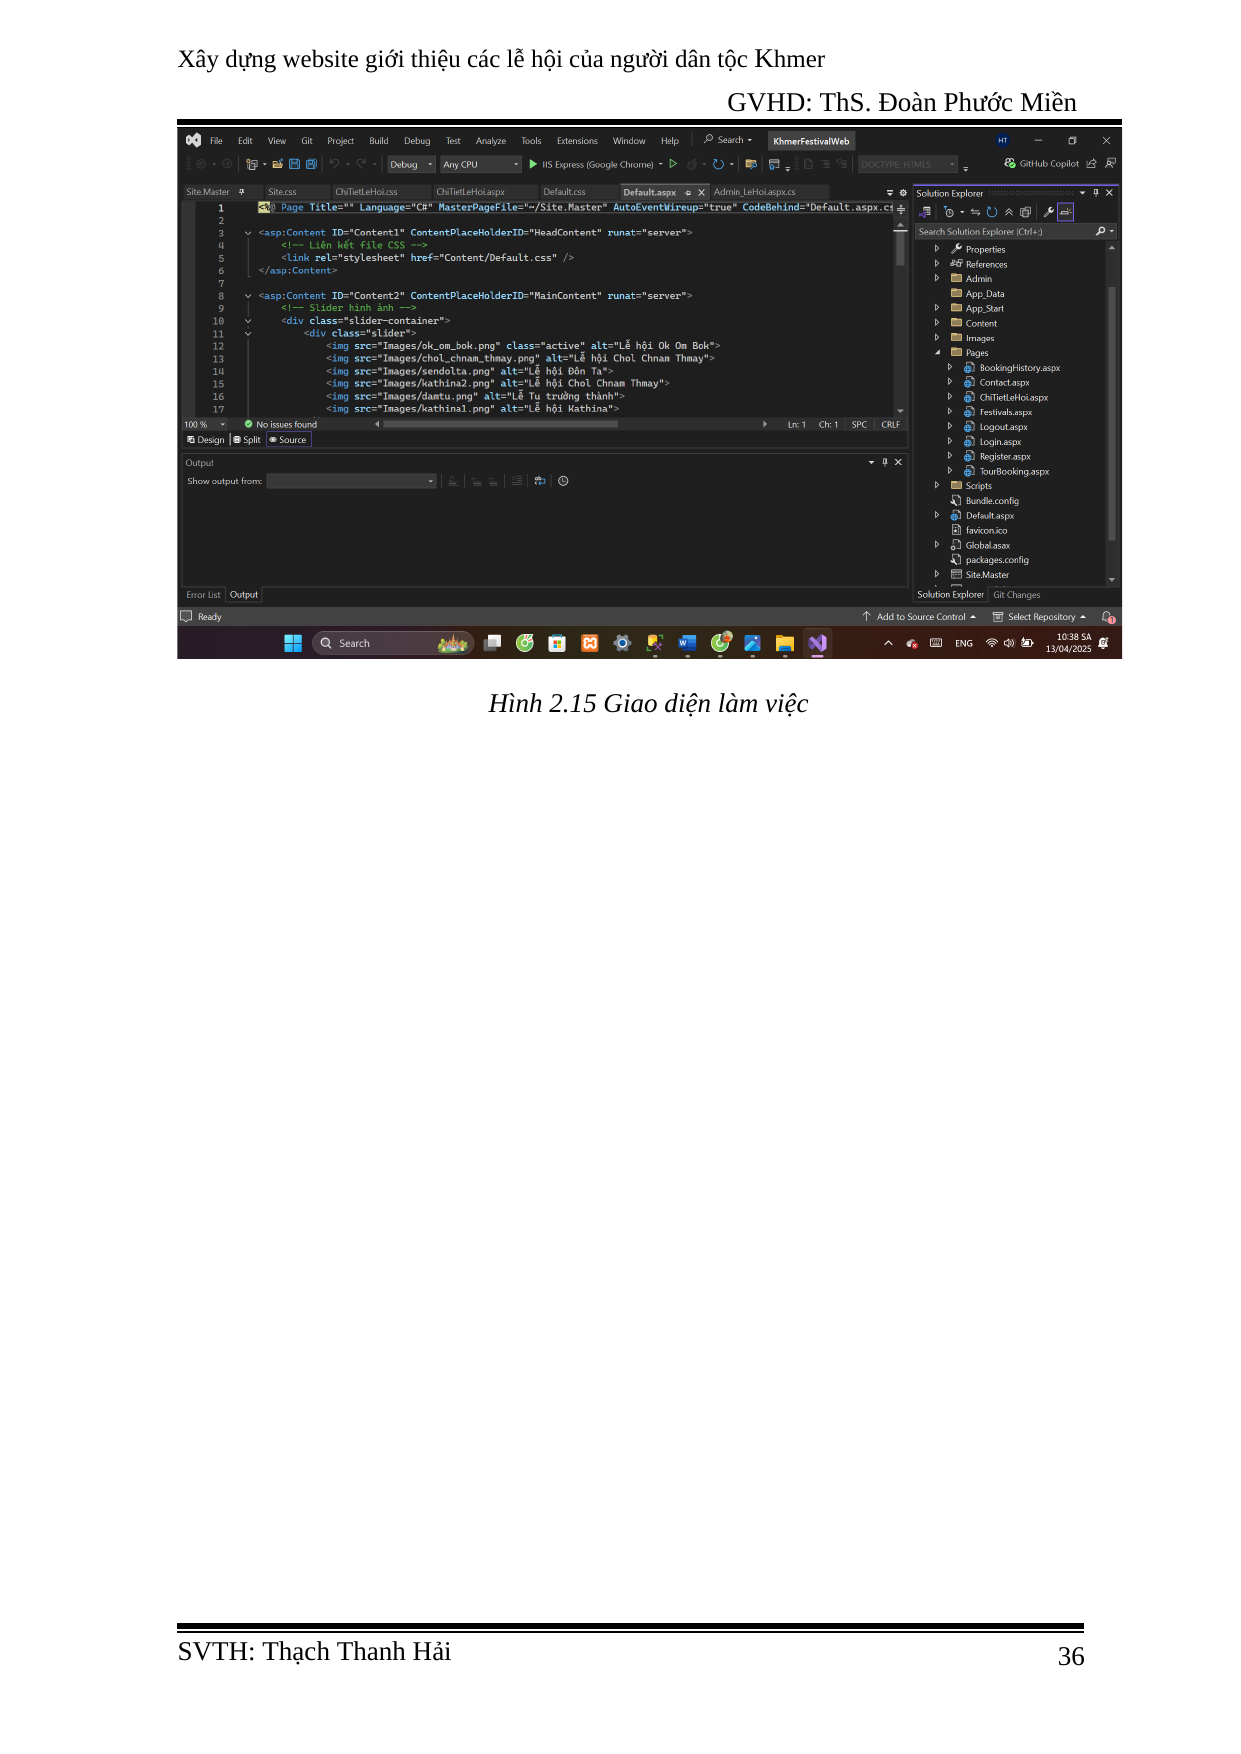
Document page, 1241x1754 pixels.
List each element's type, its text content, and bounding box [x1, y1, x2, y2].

picture [177, 128, 1123, 659]
text Hình 2.15 Giao diện làm việc [177, 687, 1122, 718]
